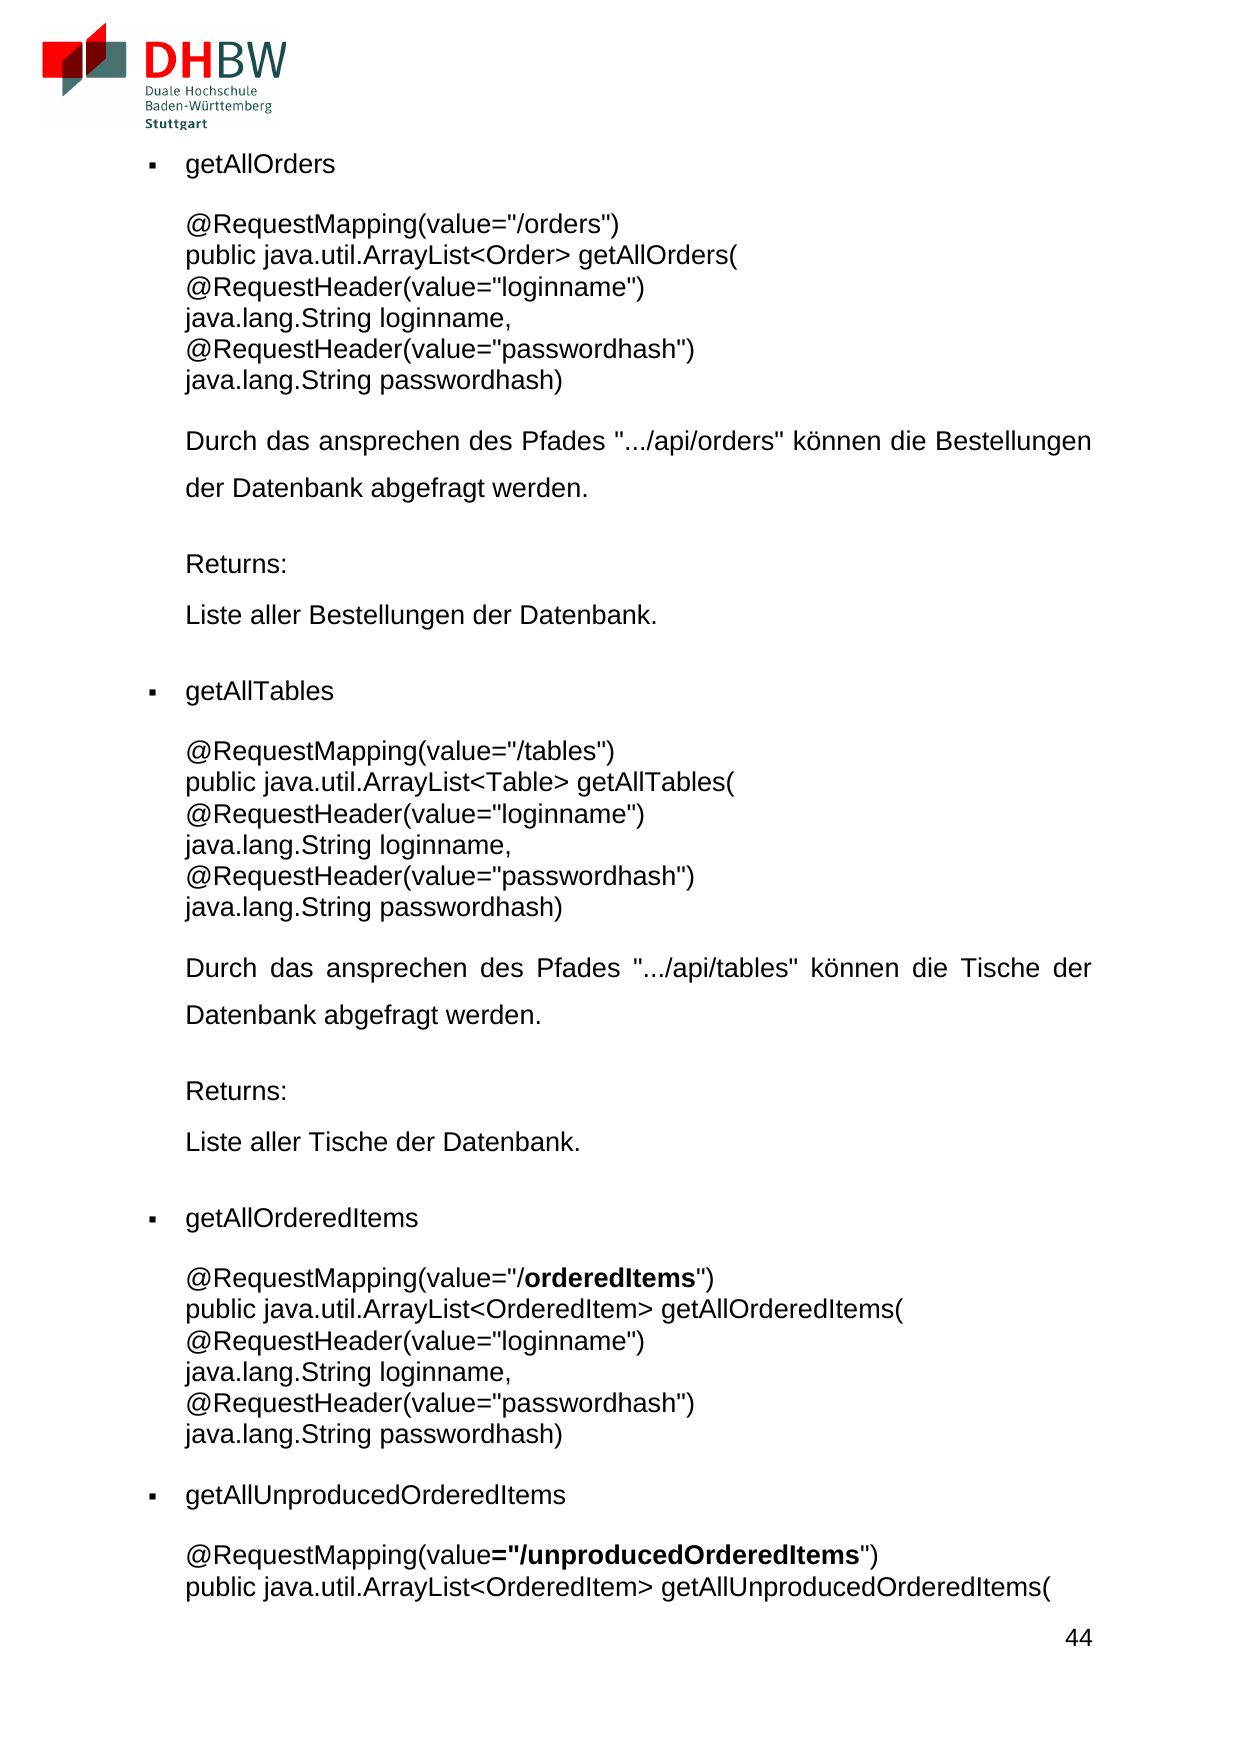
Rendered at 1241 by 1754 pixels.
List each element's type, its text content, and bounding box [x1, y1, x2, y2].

text @RequestMapping(value="/tables") [185, 735, 1093, 766]
text @RequestHeader(value="passwordhash") [185, 333, 1093, 364]
text Returns: [185, 1075, 1093, 1106]
text Returns: [185, 548, 1093, 579]
text @RequestMapping(value="/unproducedOrderedItems") [185, 1539, 1093, 1571]
text public java.util.ArrayList<Order> getAllOrders( [185, 239, 1093, 271]
text @RequestHeader(value="passwordhash") [185, 1387, 1093, 1418]
text Durch das ansprechen des Pfades ".../api/tables" können die Tische der Datenbank abgefragt werden. [185, 952, 1093, 1030]
text @RequestMapping(value="/orders") [185, 208, 1093, 239]
subtitle getAllUnproducedOrderedItems [148, 1479, 1093, 1510]
subtitle getAllTables [148, 675, 1093, 706]
text java.lang.String passwordhash) [185, 891, 1093, 923]
text java.lang.String passwordhash) [185, 1418, 1093, 1450]
text java.lang.String loginname, [185, 302, 1093, 333]
text public java.util.ArrayList<Table> getAllTables( [185, 766, 1093, 798]
text @RequestHeader(value="loginname") [185, 1325, 1093, 1356]
text java.lang.String loginname, [185, 1356, 1093, 1387]
text @RequestHeader(value="loginname") [185, 271, 1093, 302]
text Durch das ansprechen des Pfades ".../api/orders" können die Bestellungen der Datenbank abgefragt werden. [185, 425, 1093, 503]
text @RequestMapping(value="/orderedItems") [185, 1262, 1093, 1293]
text java.lang.String passwordhash) [185, 364, 1093, 396]
subtitle getAllOrderedItems [148, 1202, 1093, 1233]
text java.lang.String loginname, [185, 829, 1093, 860]
text @RequestHeader(value="loginname") [185, 798, 1093, 829]
subtitle getAllOrders [148, 148, 1093, 179]
text Liste aller Bestellungen der Datenbank. [111, 599, 1093, 630]
text @RequestHeader(value="passwordhash") [185, 860, 1093, 891]
text public java.util.ArrayList<OrderedItem> getAllOrderedItems( [185, 1293, 1093, 1325]
text public java.util.ArrayList<OrderedItem> getAllUnproducedOrderedItems( [185, 1571, 1093, 1602]
text Liste aller Tische der Datenbank. [111, 1126, 1093, 1157]
picture [39, 20, 286, 130]
